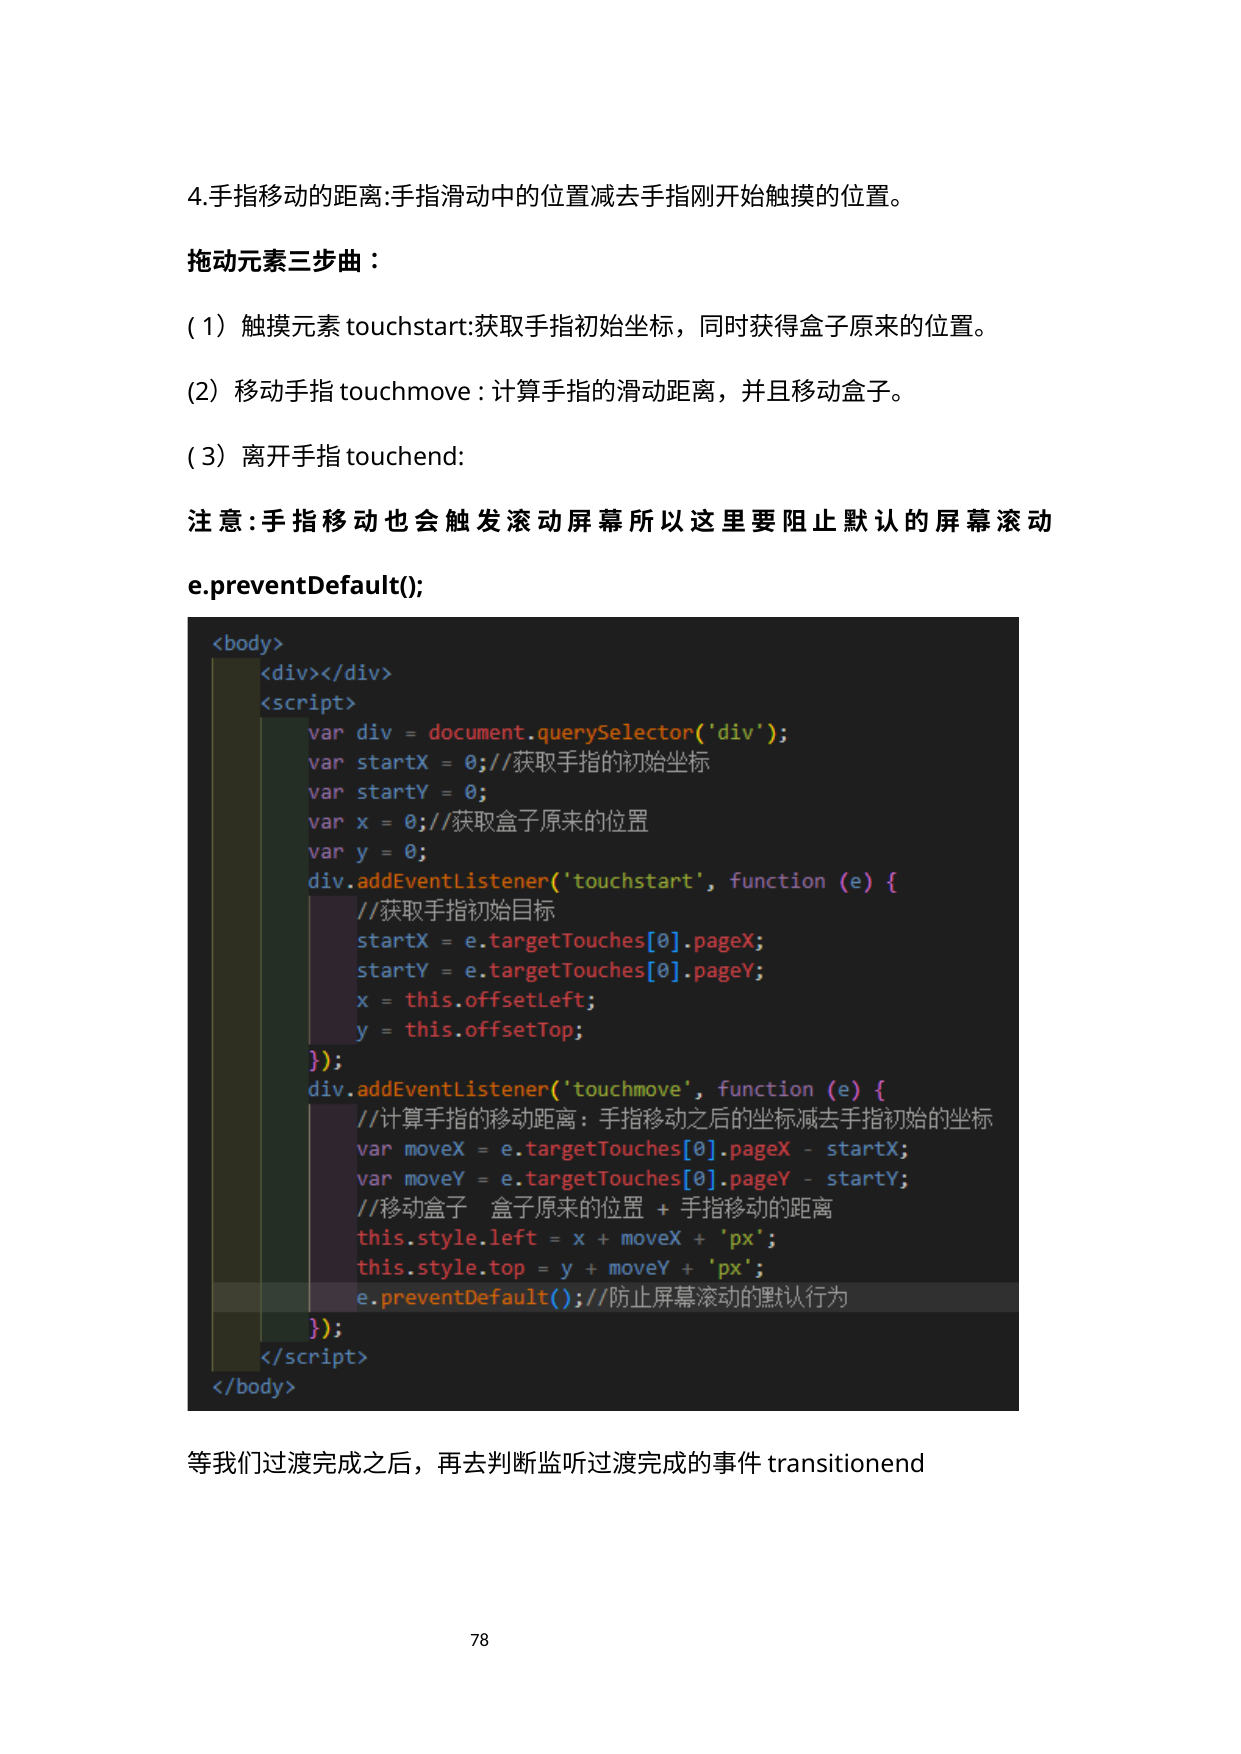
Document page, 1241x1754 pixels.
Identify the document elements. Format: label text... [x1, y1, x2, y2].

list (2）移动手指touchmove : 计算手指的滑动距离，并且移动盒子。 [187, 357, 1053, 422]
list ( 1）触摸元素touchstart:获取手指初始坐标，同时获得盒子原来的位置。 [187, 292, 1053, 357]
list 拖动元素三步曲∶ [187, 227, 1053, 292]
list 等我们过渡完成之后，再去判断监听过渡完成的事件transitionend [187, 1429, 1053, 1494]
list 注意:手指移动也会触发滚动屏幕所以这里要阻止默认的屏幕滚动e.preventDefault(); [187, 487, 1053, 617]
list ( 3）离开手指touchend: [187, 422, 1053, 487]
list 4.手指移动的距离:手指滑动中的位置减去手指刚开始触摸的位置。 [187, 162, 1053, 227]
picture [187, 617, 1019, 1411]
